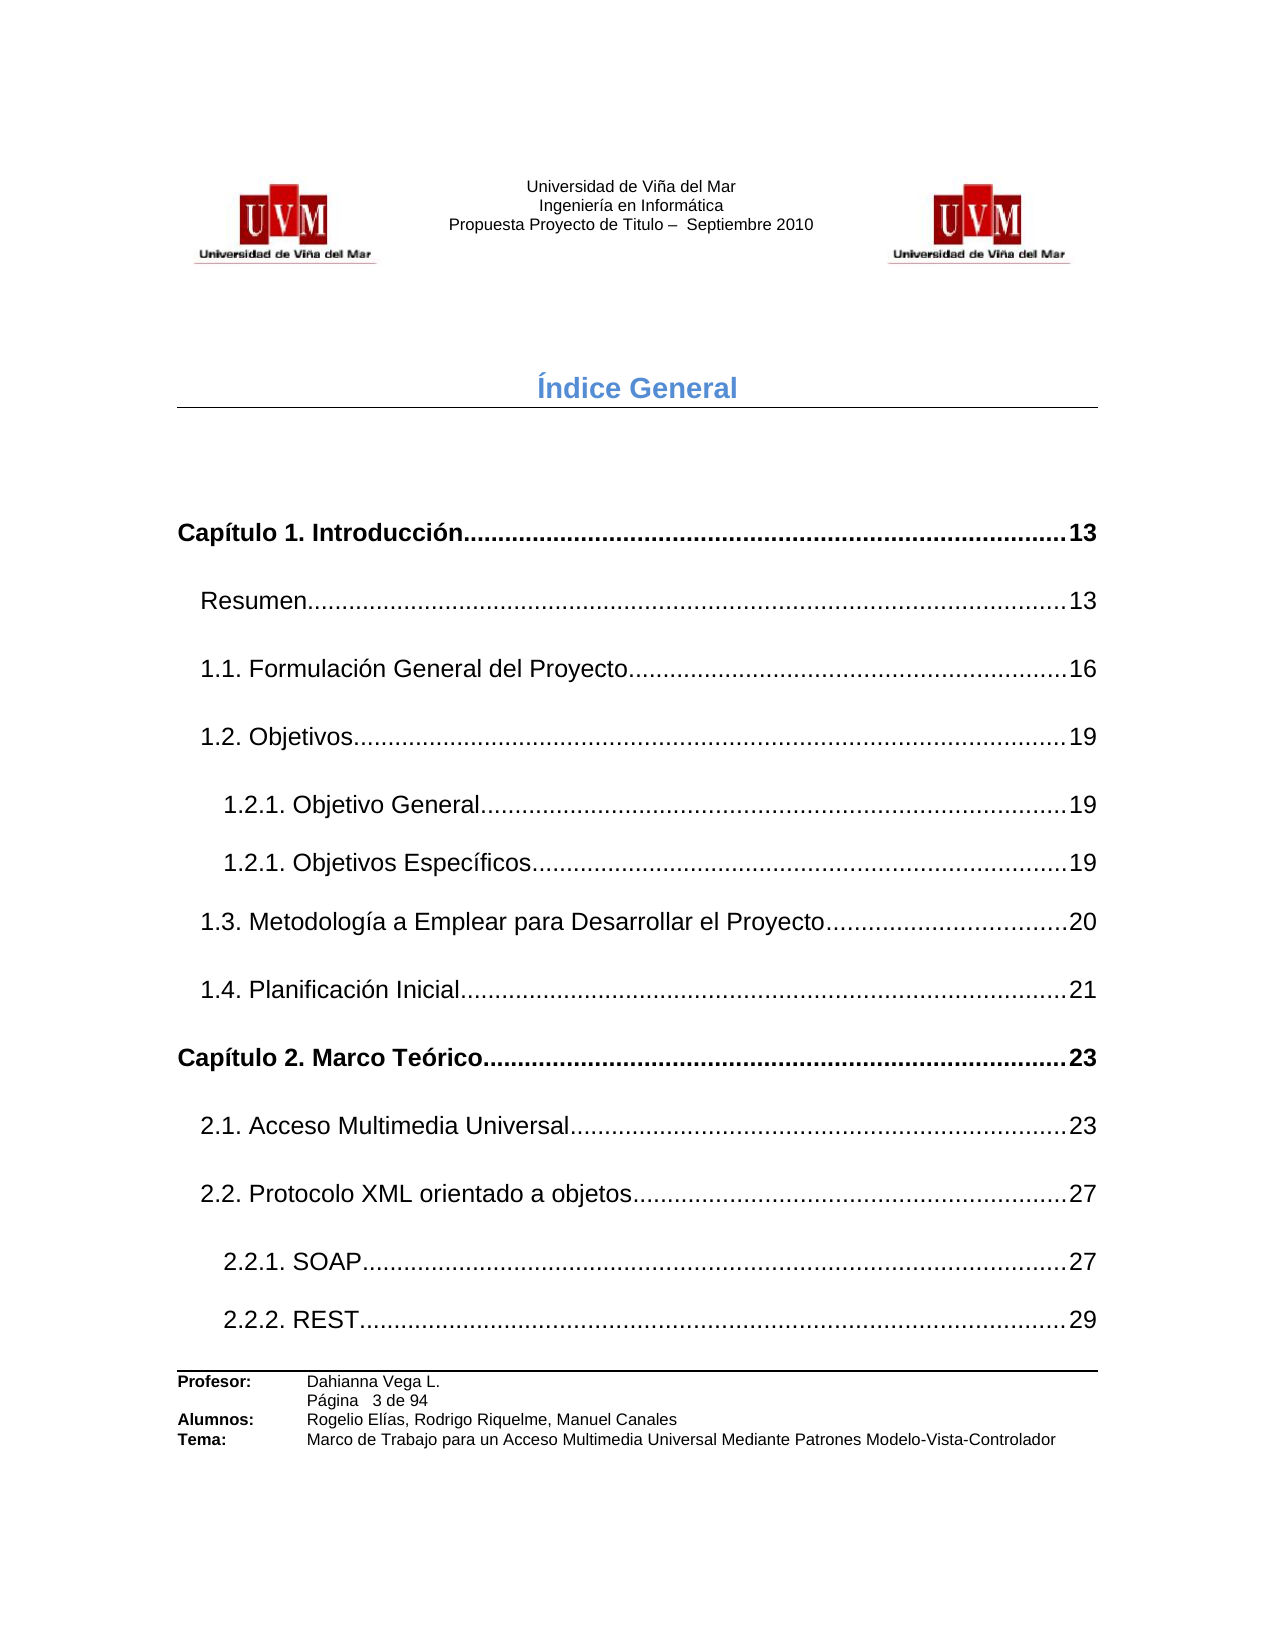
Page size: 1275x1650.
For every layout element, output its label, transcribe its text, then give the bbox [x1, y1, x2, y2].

text 1.4. Planificación Inicial 21 [200, 974, 1098, 1003]
text Resumen 13 [200, 586, 1098, 615]
text 2.2. Protocolo XML orientado a objetos 27 [200, 1179, 1098, 1208]
text Capítulo 1. Introducción 13 [177, 518, 1098, 547]
picture [177, 176, 390, 267]
text 2.2.1. SOAP 27 [223, 1247, 1098, 1276]
title Índice General [177, 371, 1098, 407]
text 1.3. Metodología a Emplear para Desarrollar el Proyecto 20 [200, 906, 1098, 935]
text 1.2.1. Objetivos Específicos 19 [223, 848, 1098, 877]
text 1.2. Objetivos 19 [200, 722, 1098, 751]
text 2.2.2. REST 29 [223, 1305, 1098, 1334]
text 2.1. Acceso Multimedia Universal 23 [200, 1111, 1098, 1139]
text Capítulo 2. Marco Teórico 23 [177, 1043, 1098, 1071]
text 1.2.1. Objetivo General 19 [223, 790, 1098, 819]
text 1.1. Formulación General del Proyecto 16 [200, 654, 1098, 683]
picture [871, 176, 1084, 267]
